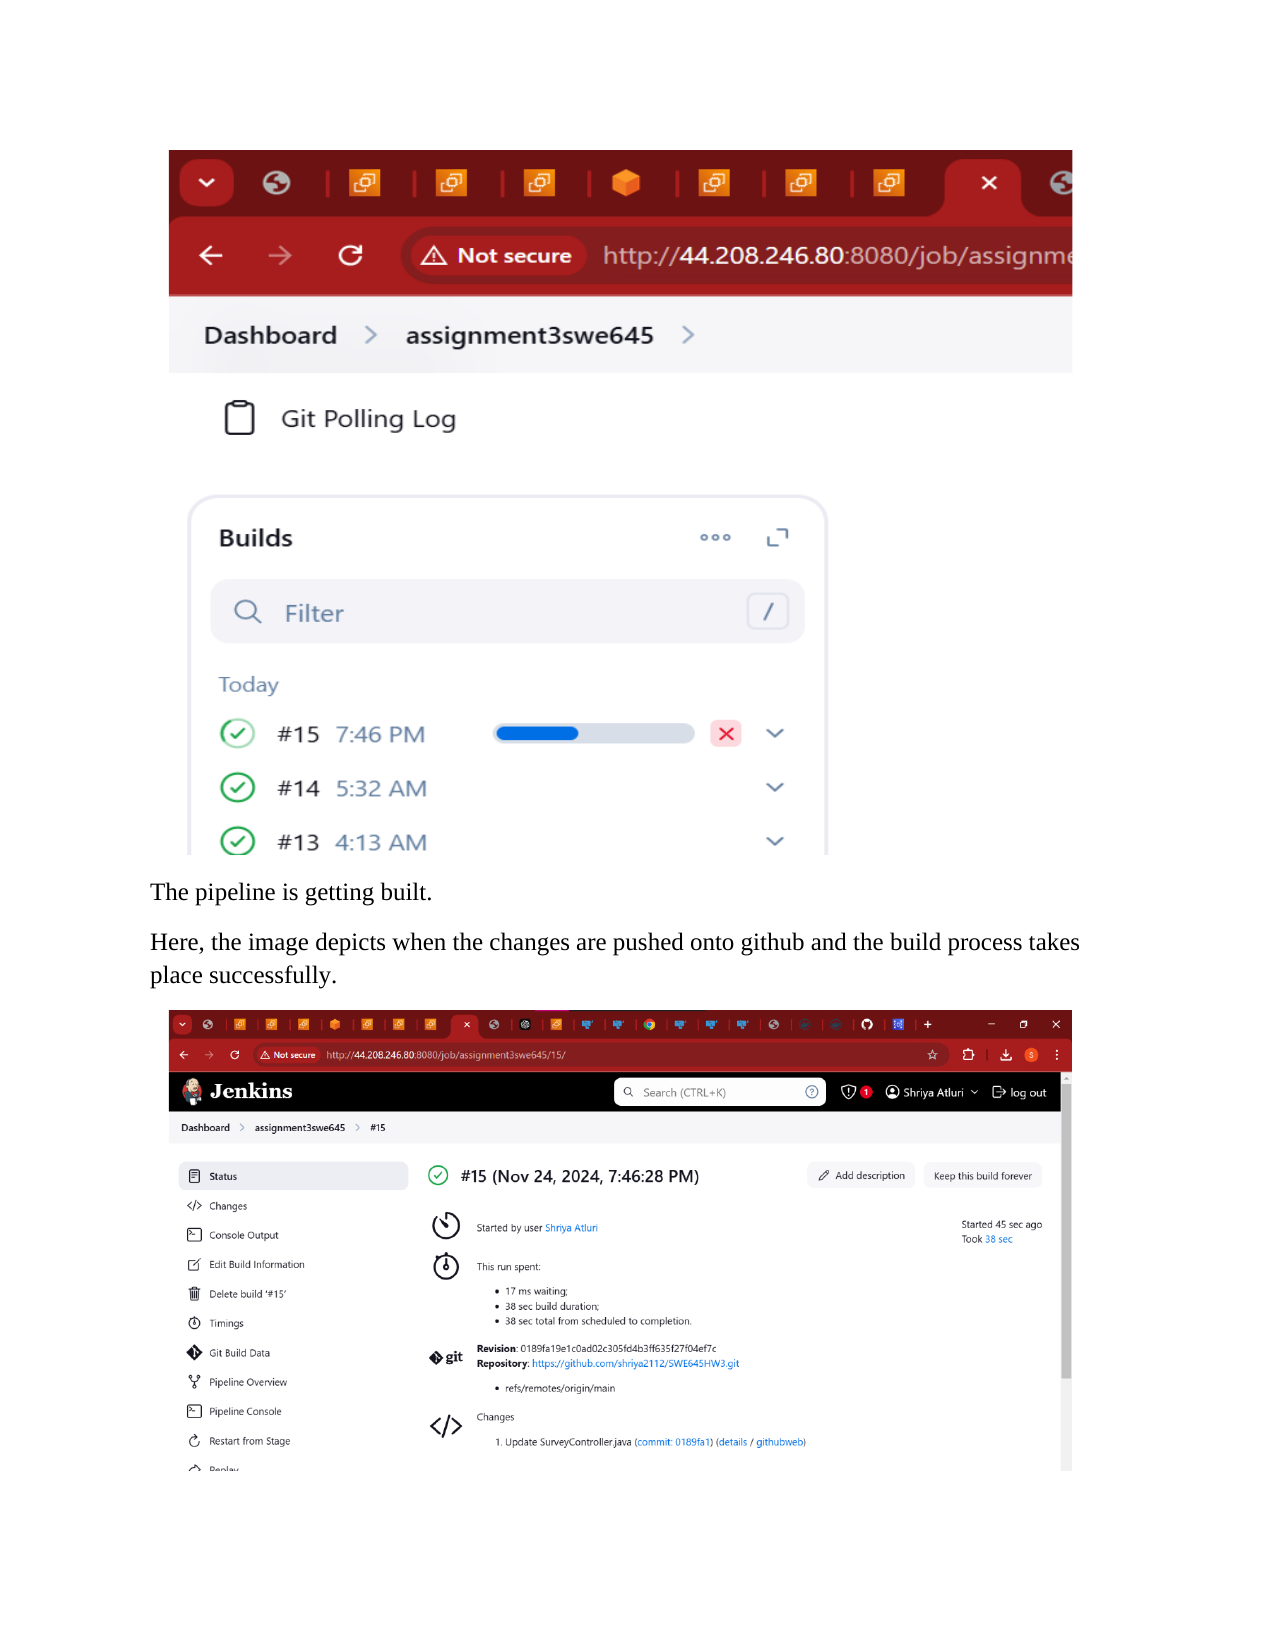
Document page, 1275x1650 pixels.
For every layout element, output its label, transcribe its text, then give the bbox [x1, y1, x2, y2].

text The pipeline is getting built. [150, 877, 1125, 906]
text Here, the image depicts when the changes are pushed onto github and the build process takes place successfully. [150, 927, 1125, 989]
